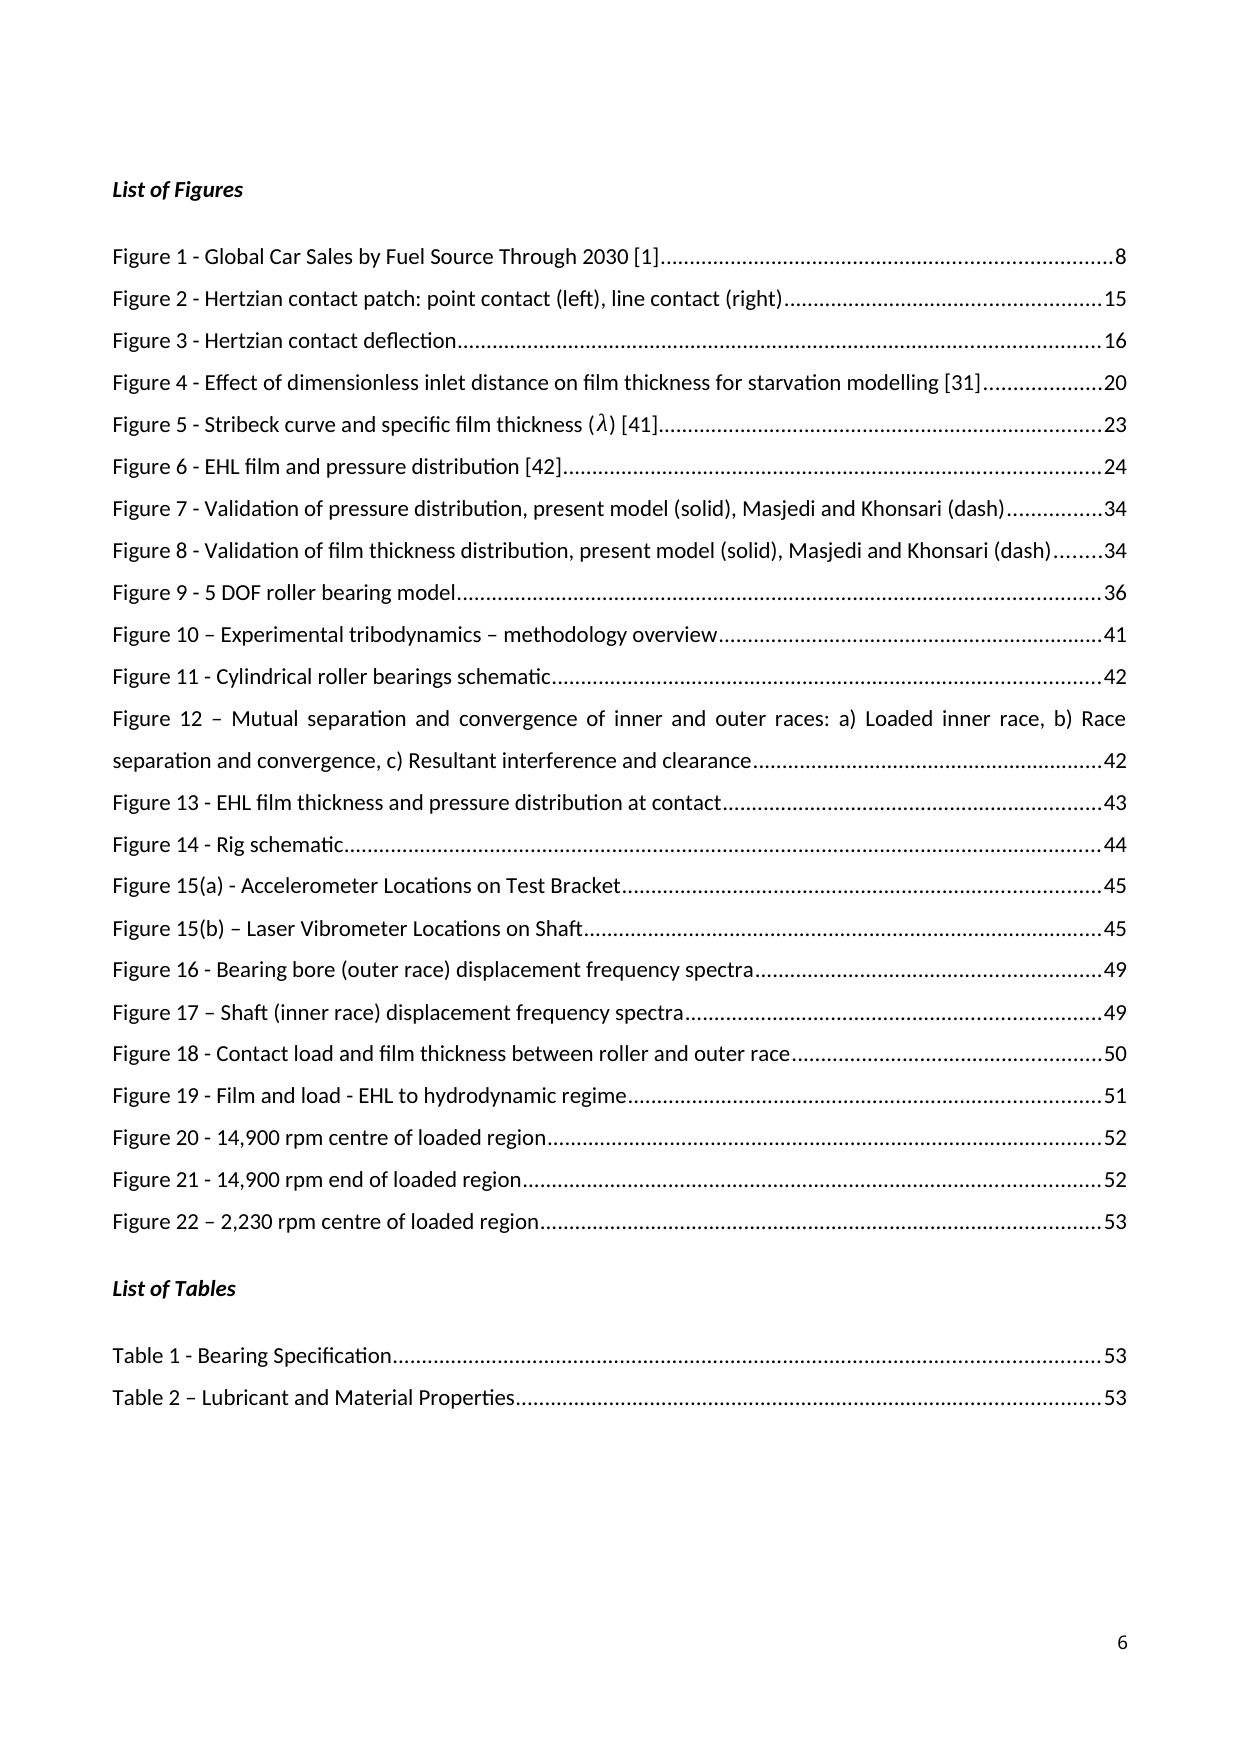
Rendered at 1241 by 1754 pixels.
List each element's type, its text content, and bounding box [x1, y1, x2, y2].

text Figure 7 - Validation of pressure distribution, present model (solid), Masjedi and Khonsari (dash) 34 [112, 494, 1128, 522]
text Figure 13 - EHL film thickness and pressure distribution at contact 43 [112, 788, 1128, 816]
text List of Tables [112, 1274, 1128, 1302]
text Figure 6 - EHL film and pressure distribution [42] 24 [112, 452, 1128, 480]
text Figure 4 - Effect of dimensionless inlet distance on film thickness for starvation modelling [31] 20 [112, 368, 1128, 396]
text Figure 12 – Mutual separation and convergence of inner and outer races: a) Loaded inner race, b) Race separation and convergence, c) Resultant interference and clearance 42 [112, 704, 1128, 774]
text Figure 10 – Experimental tribodynamics – methodology overview 41 [112, 620, 1128, 648]
text Figure 18 - Contact load and film thickness between roller and outer race 50 [112, 1039, 1128, 1068]
text Figure 19 - Film and load - EHL to hydrodynamic regime 51 [112, 1082, 1128, 1109]
text Figure 3 - Hertzian contact deflection 16 [112, 326, 1128, 354]
text Figure 17 – Shaft (inner race) displacement frequency spectra 49 [112, 998, 1128, 1026]
text Table 2 – Lubricant and Material Properties 53 [112, 1383, 1128, 1411]
text Figure 8 - Validation of film thickness distribution, present model (solid), Masjedi and Khonsari (dash) 34 [112, 536, 1128, 564]
text Figure 11 - Cylindrical roller bearings schematic 42 [112, 662, 1128, 690]
text Figure 15(a) - Accelerometer Locations on Test Bracket 45 [112, 872, 1128, 900]
text Figure 16 - Bearing bore (outer race) displacement frequency spectra 49 [112, 956, 1128, 984]
text Figure 15(b) – Laser Vibrometer Locations on Shaft 45 [112, 914, 1128, 942]
text Figure 9 - 5 DOF roller bearing model 36 [112, 578, 1128, 606]
text List of Figures [112, 175, 1128, 203]
text Figure 5 - Stribeck curve and specific film thickness () [41] 23 [112, 410, 1128, 438]
text Figure 21 - 14,900 rpm end of loaded region 52 [112, 1166, 1128, 1193]
text Table 1 - Bearing Specification 53 [112, 1341, 1128, 1369]
text Figure 14 - Rig schematic 44 [112, 830, 1128, 858]
text Figure 2 - Hertzian contact patch: point contact (left), line contact (right) 15 [112, 284, 1128, 312]
text Figure 22 – 2,230 rpm centre of loaded region 53 [112, 1207, 1128, 1236]
text Figure 1 - Global Car Sales by Fuel Source Through 2030 [1] 8 [112, 242, 1128, 270]
text Figure 20 - 14,900 rpm centre of loaded region 52 [112, 1123, 1128, 1152]
